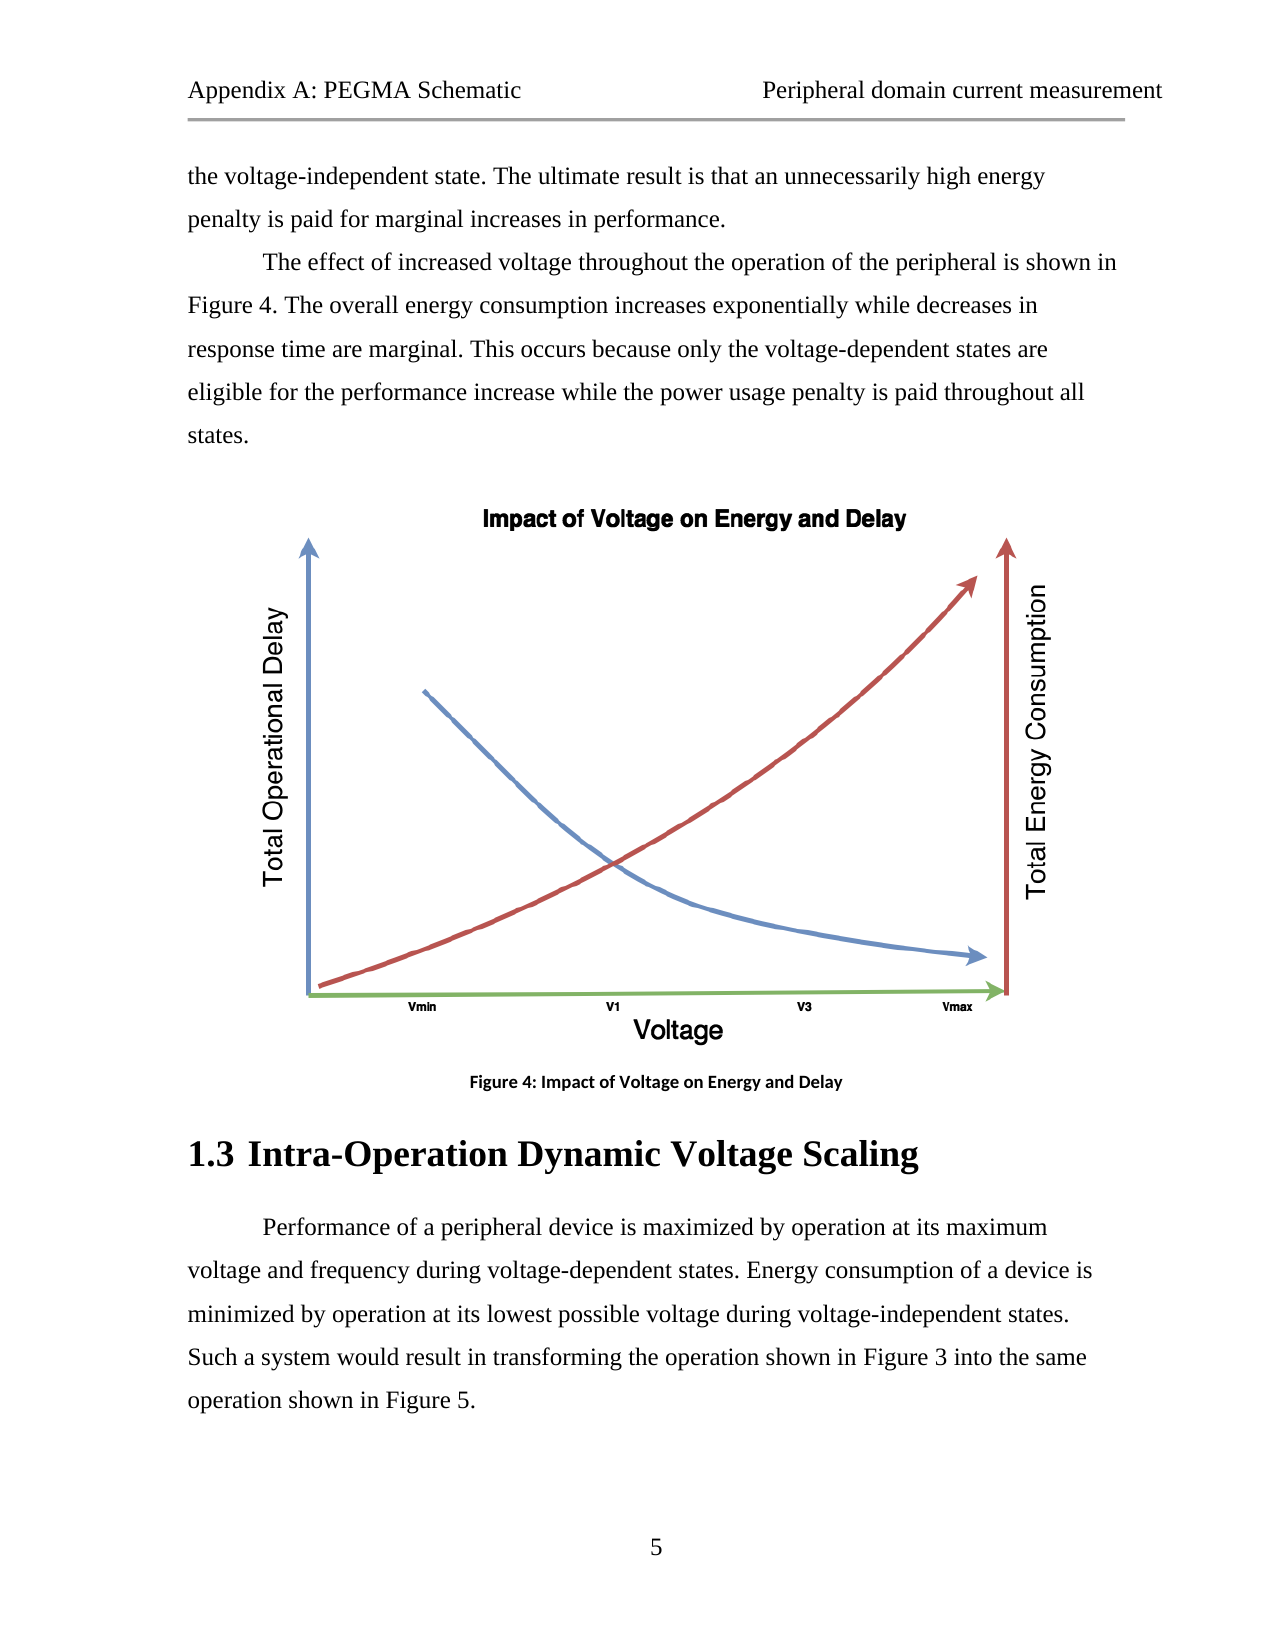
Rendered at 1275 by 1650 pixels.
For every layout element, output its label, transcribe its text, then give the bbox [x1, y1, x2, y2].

text Performance of a peripheral device is maximized by operation at its maximum voltage and frequency during voltage-dependent states. Energy consumption of a device is minimized by operation at its lowest possible voltage during voltage-independent states. Such a system would result in transforming the operation shown in Figure 3 into the same operation shown in Figure 5. [187, 1212, 1125, 1414]
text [187, 161, 1125, 233]
subtitle Intra-Operation Dynamic Voltage Scaling [187, 1132, 1125, 1175]
text The effect of increased voltage throughout the operation of the peripheral is shown in Figure 4. The overall energy consumption increases exponentially while decreases in response time are marginal. This occurs because only the voltage-dependent states are eligible for the performance increase while the power usage penalty is paid throughout all states. [187, 247, 1125, 449]
picture [257, 506, 1055, 1056]
text Figure 4: Impact of Voltage on Energy and Delay [187, 1070, 1125, 1093]
